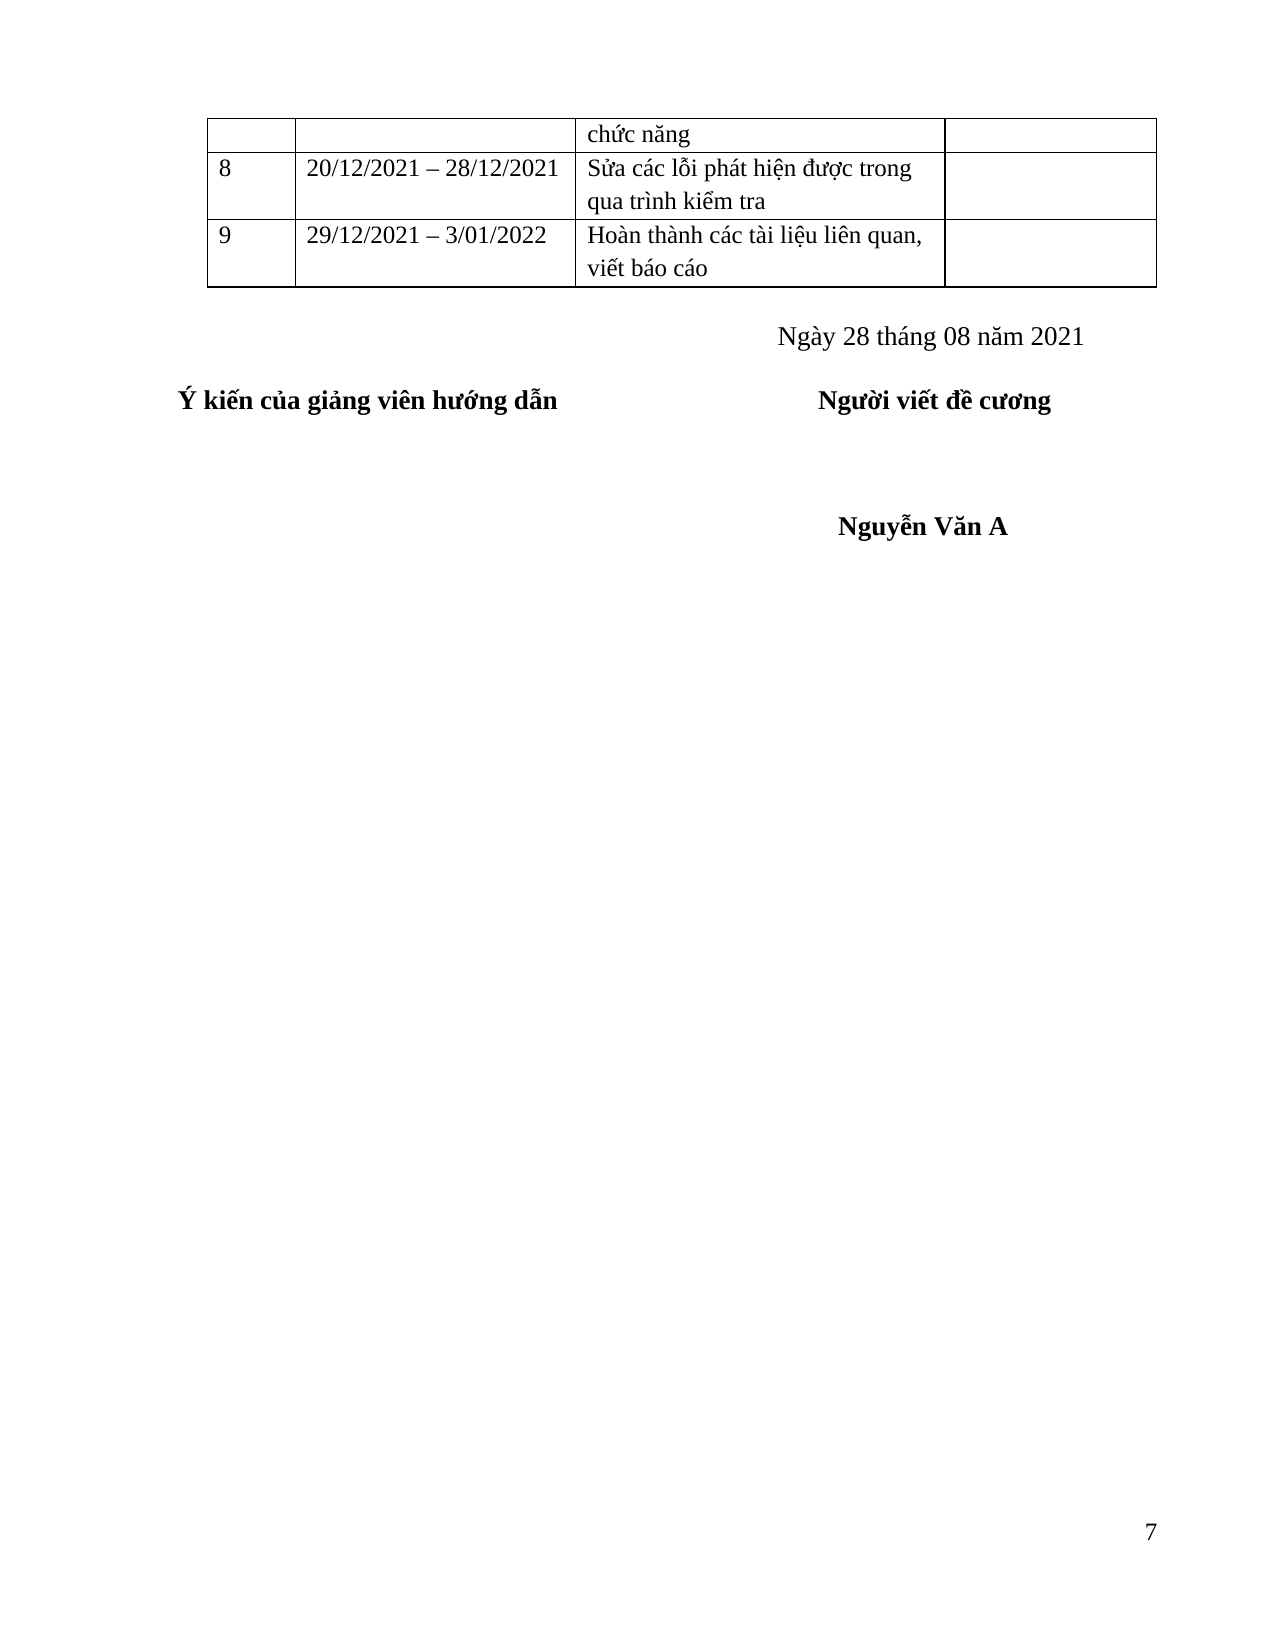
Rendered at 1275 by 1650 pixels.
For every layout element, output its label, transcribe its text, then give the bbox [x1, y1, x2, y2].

table_cell [946, 153, 1156, 219]
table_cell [296, 119, 575, 152]
table_cell 9 [208, 220, 295, 286]
table_cell Hoàn thành các tài liệu liên quan, viết báo cáo [576, 220, 944, 286]
table_cell Sửa các lỗi phát hiện được trong qua trình kiểm tra [576, 153, 944, 219]
table_cell [946, 119, 1156, 152]
table_cell 8 [208, 153, 295, 219]
text Ý kiến của giảng viên hướng dẫn Người viết đề cương [177, 384, 1157, 415]
text Ngày 28 tháng 08 năm 2021 [740, 320, 1157, 352]
table_cell [946, 220, 1156, 286]
table_cell 7 [208, 119, 295, 152]
table_cell 29/12/2021 – 3/01/2022 [296, 220, 575, 286]
text Nguyễn Văn A [177, 510, 1157, 542]
table_cell 20/12/2021 – 28/12/2021 [296, 153, 575, 219]
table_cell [576, 119, 944, 152]
